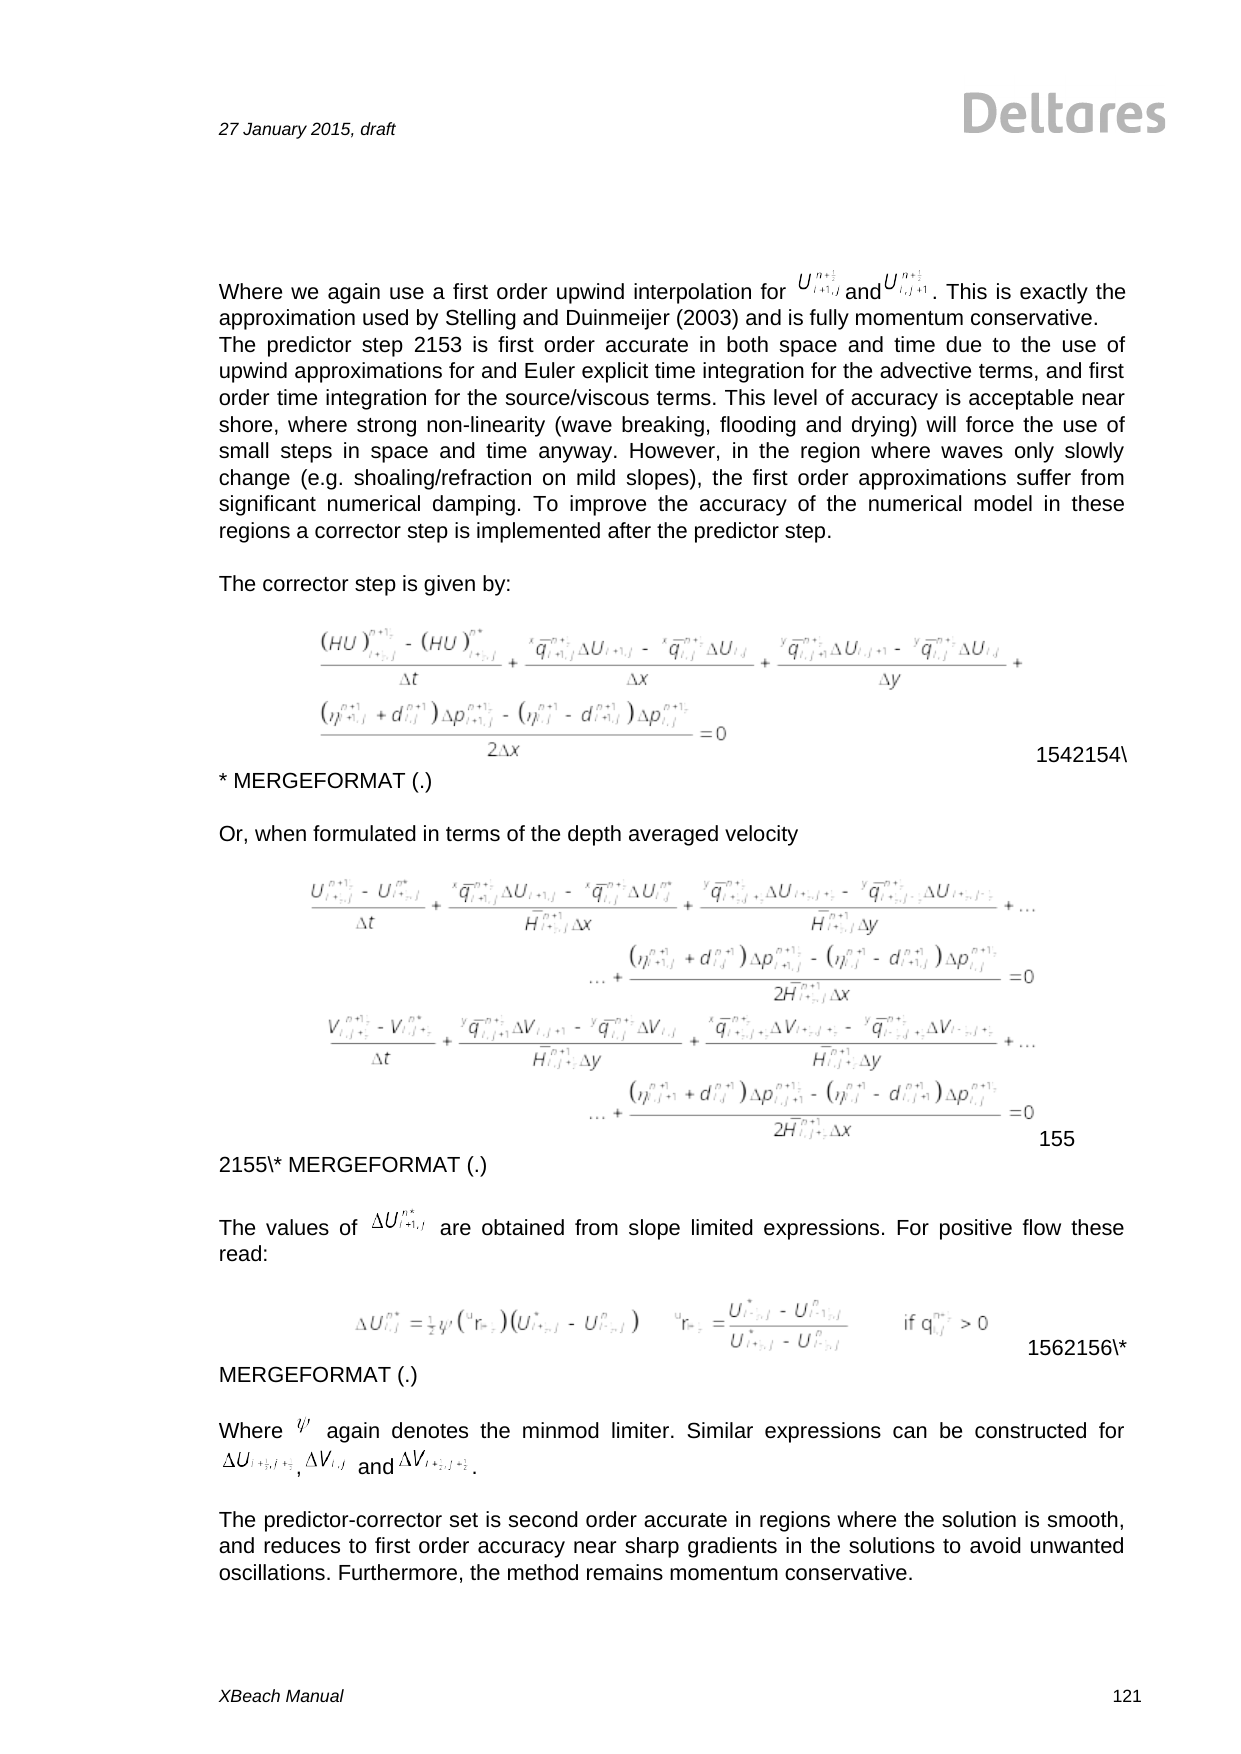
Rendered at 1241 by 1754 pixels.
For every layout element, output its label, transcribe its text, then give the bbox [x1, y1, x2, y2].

text Where again denotes the minmod limiter. Similar expressions can be constructed for, and. [218, 1413, 1126, 1479]
picture [964, 75, 1166, 133]
text The values of are obtained from slope limited expressions. For positive flow these read: [218, 1204, 1126, 1266]
text Where we again use a first order upwind interpolation for and. This is exactly the approximation used by Stelling and Duinmeijer (2003) and is fully momentum conservative. [218, 266, 1126, 330]
text The predictor-corrector set is second order accurate in regions where the solution is smooth, and reduces to first order accuracy near sharp gradients in the solutions to avoid unwanted oscillations. Furthermore, the method remains momentum conservative. [218, 1505, 1126, 1585]
text The predictor step is first order accurate in both space and time due to the use of upwind approximations for and Euler explicit time integration for the advective terms, and first order time integration for the source/viscous terms. This level of accuracy is acceptable near shore, where strong non-linearity (wave breaking, flooding and drying) will force the use of small steps in space and time anyway. However, in the region where waves only slowly change (e.g. shoaling/refraction on mild slopes), the first order approximations suffer from significant numerical damping. To improve the accuracy of the numerical model in these regions a corrector step is implemented after the predictor step. [218, 330, 1126, 543]
text The corrector step is given by: [218, 569, 1126, 596]
text Or, when formulated in terms of the depth averaged velocity [218, 820, 1126, 847]
